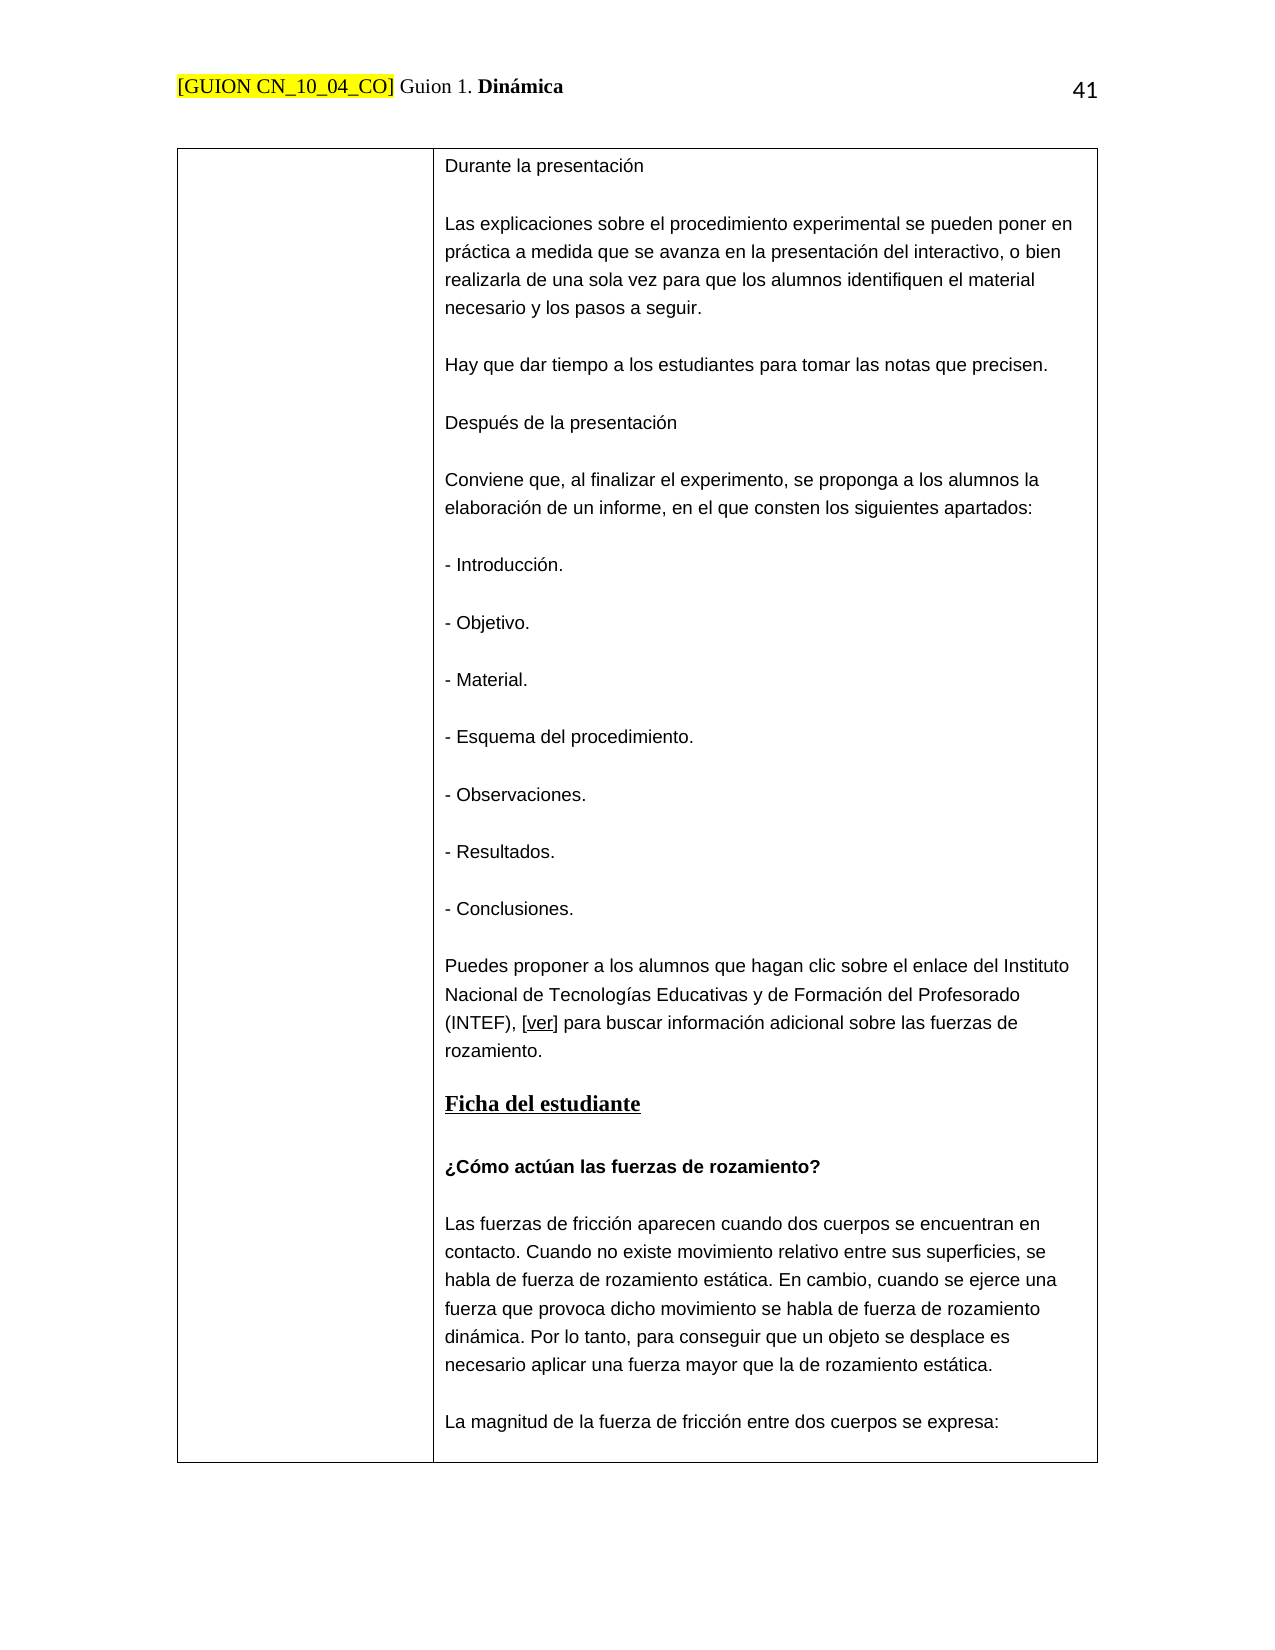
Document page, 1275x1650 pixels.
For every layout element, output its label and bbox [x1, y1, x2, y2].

table_cell [178, 149, 433, 1462]
table_cell [434, 149, 1097, 1462]
